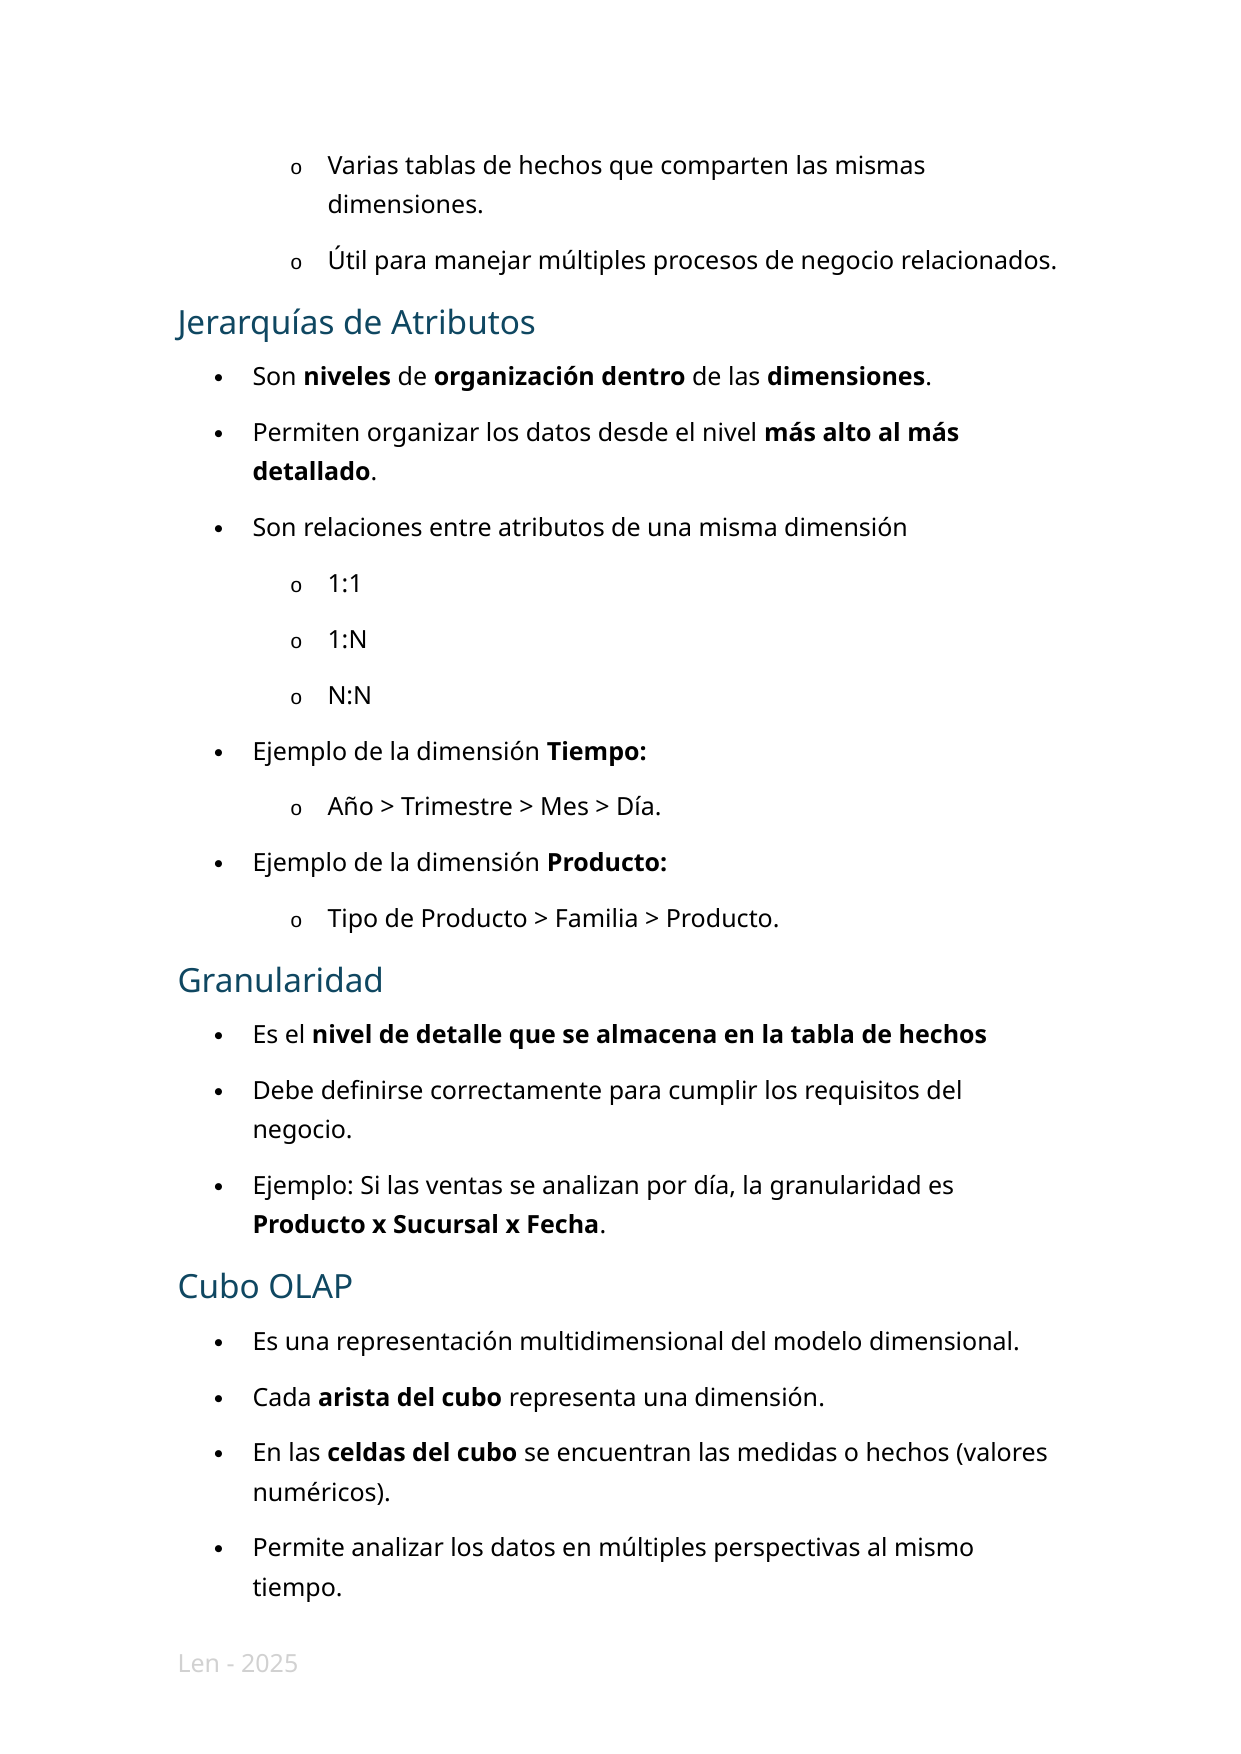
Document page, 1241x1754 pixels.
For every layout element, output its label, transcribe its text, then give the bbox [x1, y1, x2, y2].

list Son niveles de organización dentro de las dimensiones. [215, 359, 1063, 393]
list Debe definirse correctamente para cumplir los requisitos del negocio. [215, 1073, 1063, 1146]
list Tipo de Producto > Familia > Producto. [290, 901, 1063, 935]
list 1:N [290, 621, 1063, 656]
list Es el nivel de detalle que se almacena en la tabla de hechos [215, 1017, 1063, 1051]
list Cada arista del cubo representa una dimensión. [215, 1379, 1063, 1413]
list Útil para manejar múltiples procesos de negocio relacionados. [290, 243, 1063, 277]
subtitle Granularidad [177, 956, 1063, 1002]
list Es una representación multidimensional del modelo dimensional. [215, 1323, 1063, 1357]
subtitle Cubo OLAP [177, 1263, 1063, 1308]
list Permite analizar los datos en múltiples perspectivas al mismo tiempo. [215, 1530, 1063, 1603]
subtitle Jerarquías de Atributos [177, 298, 1063, 344]
list 1:1 [290, 566, 1063, 600]
list Año > Trimestre > Mes > Día. [290, 789, 1063, 823]
list Varias tablas de hechos que comparten las mismas dimensiones. [290, 148, 1063, 221]
list Son relaciones entre atributos de una misma dimensión [215, 510, 1063, 544]
list En las celdas del cubo se encuentran las medidas o hechos (valores numéricos). [215, 1435, 1063, 1508]
list Ejemplo de la dimensión Producto: [215, 845, 1063, 879]
list Permiten organizar los datos desde el nivel más alto al más detallado. [215, 415, 1063, 488]
list N:N [290, 677, 1063, 711]
list Ejemplo de la dimensión Tiempo: [215, 733, 1063, 767]
list Ejemplo: Si las ventas se analizan por día, la granularidad es Producto x Sucursal x Fecha. [215, 1168, 1063, 1241]
